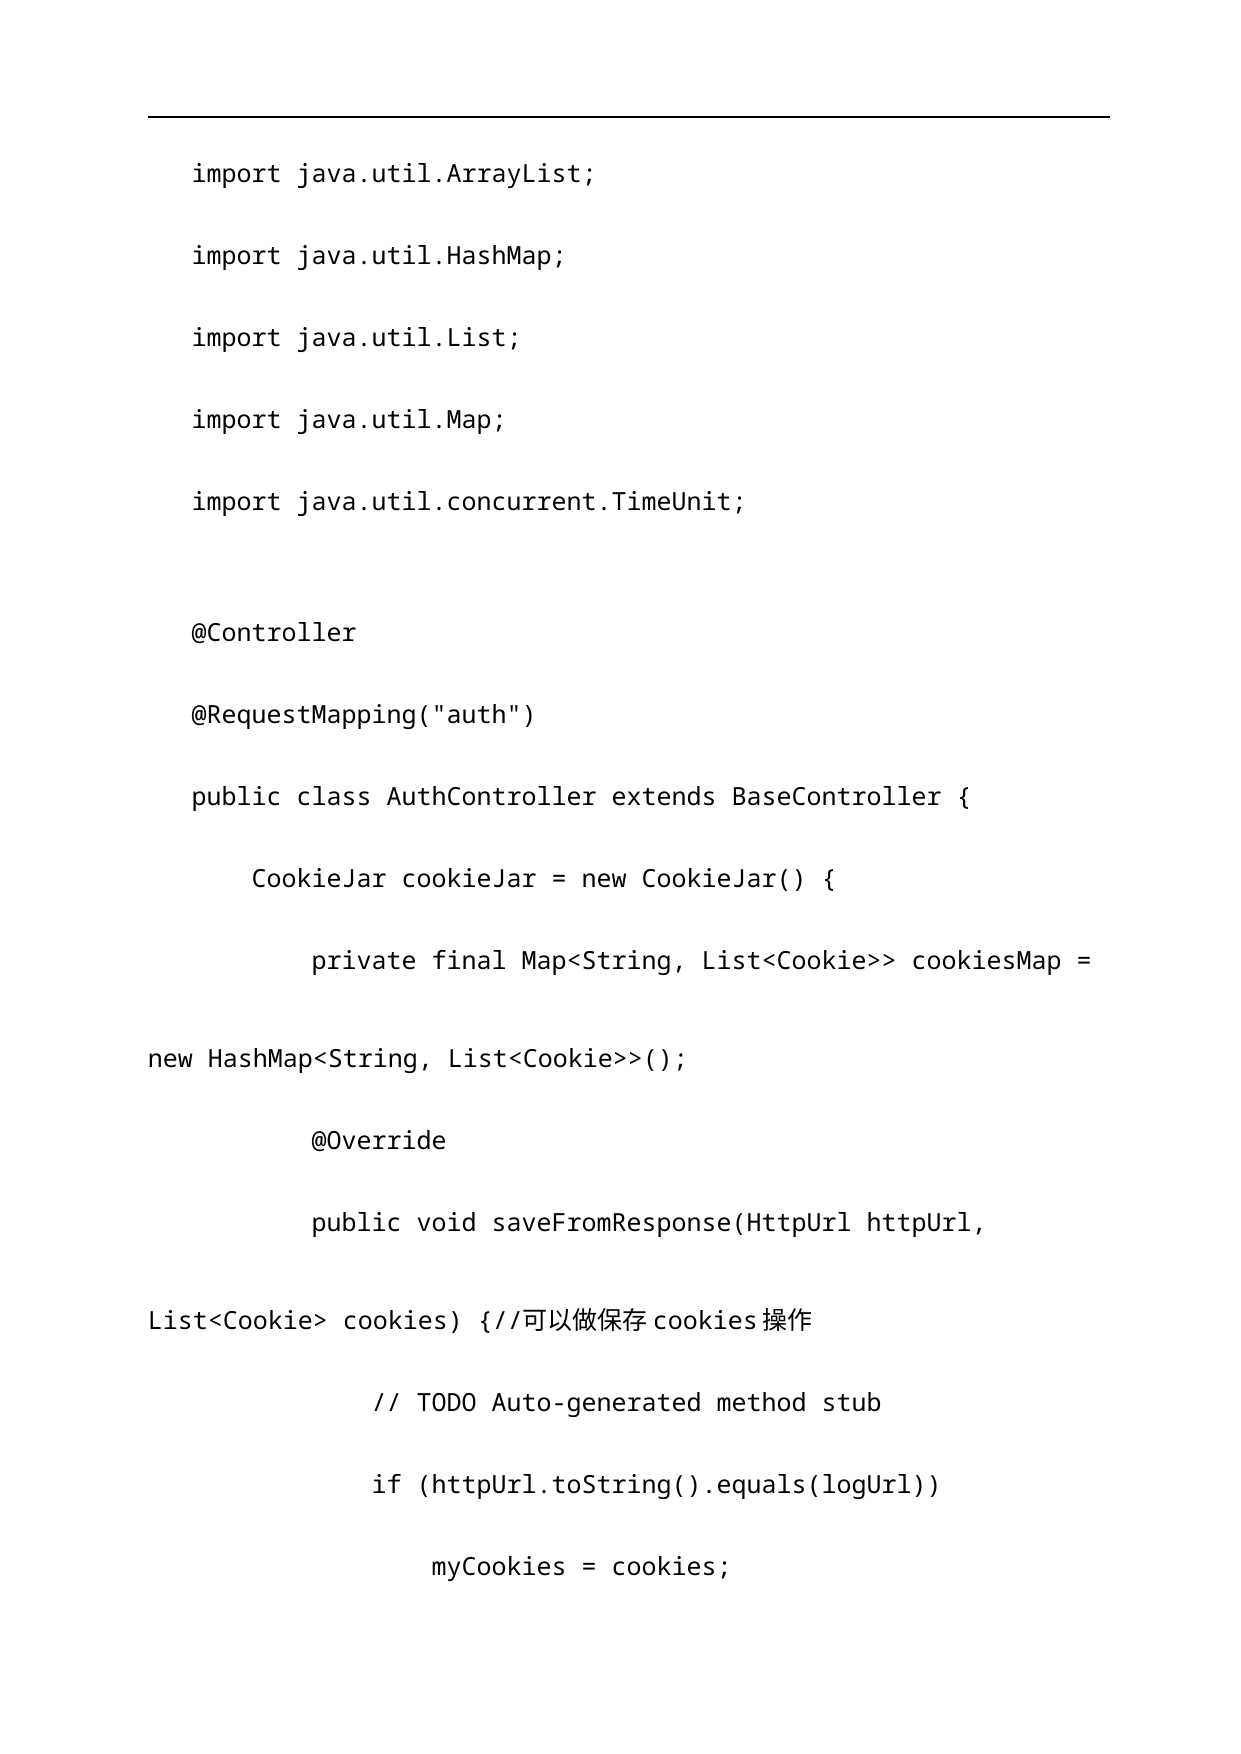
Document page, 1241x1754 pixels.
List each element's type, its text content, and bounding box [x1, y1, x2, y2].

text // TODO Auto-generated method stub [148, 1369, 1110, 1434]
text CookieJar cookieJar = new CookieJar() { [148, 846, 1110, 911]
text private final Map<String, List<Cookie>> cookiesMap = new HashMap<String, List<Cookie>>(); [148, 927, 1110, 1090]
text import java.util.HashMap; [148, 222, 1110, 287]
text if (httpUrl.toString().equals(logUrl)) [148, 1452, 1110, 1517]
text @RequestMapping("auth") [148, 682, 1110, 747]
text myCookies = cookies; [148, 1533, 1110, 1598]
text public class AuthController extends BaseController { [148, 763, 1110, 828]
text import java.util.concurrent.TimeUnit; [148, 468, 1110, 533]
text import java.util.List; [148, 304, 1110, 369]
text public void saveFromResponse(HttpUrl httpUrl, List<Cookie> cookies) {//可以做保存cookies操作 [148, 1189, 1110, 1351]
text @Override [148, 1107, 1110, 1172]
text import java.util.Map; [148, 386, 1110, 451]
text import java.util.ArrayList; [148, 140, 1110, 205]
text @Controller [148, 599, 1110, 664]
